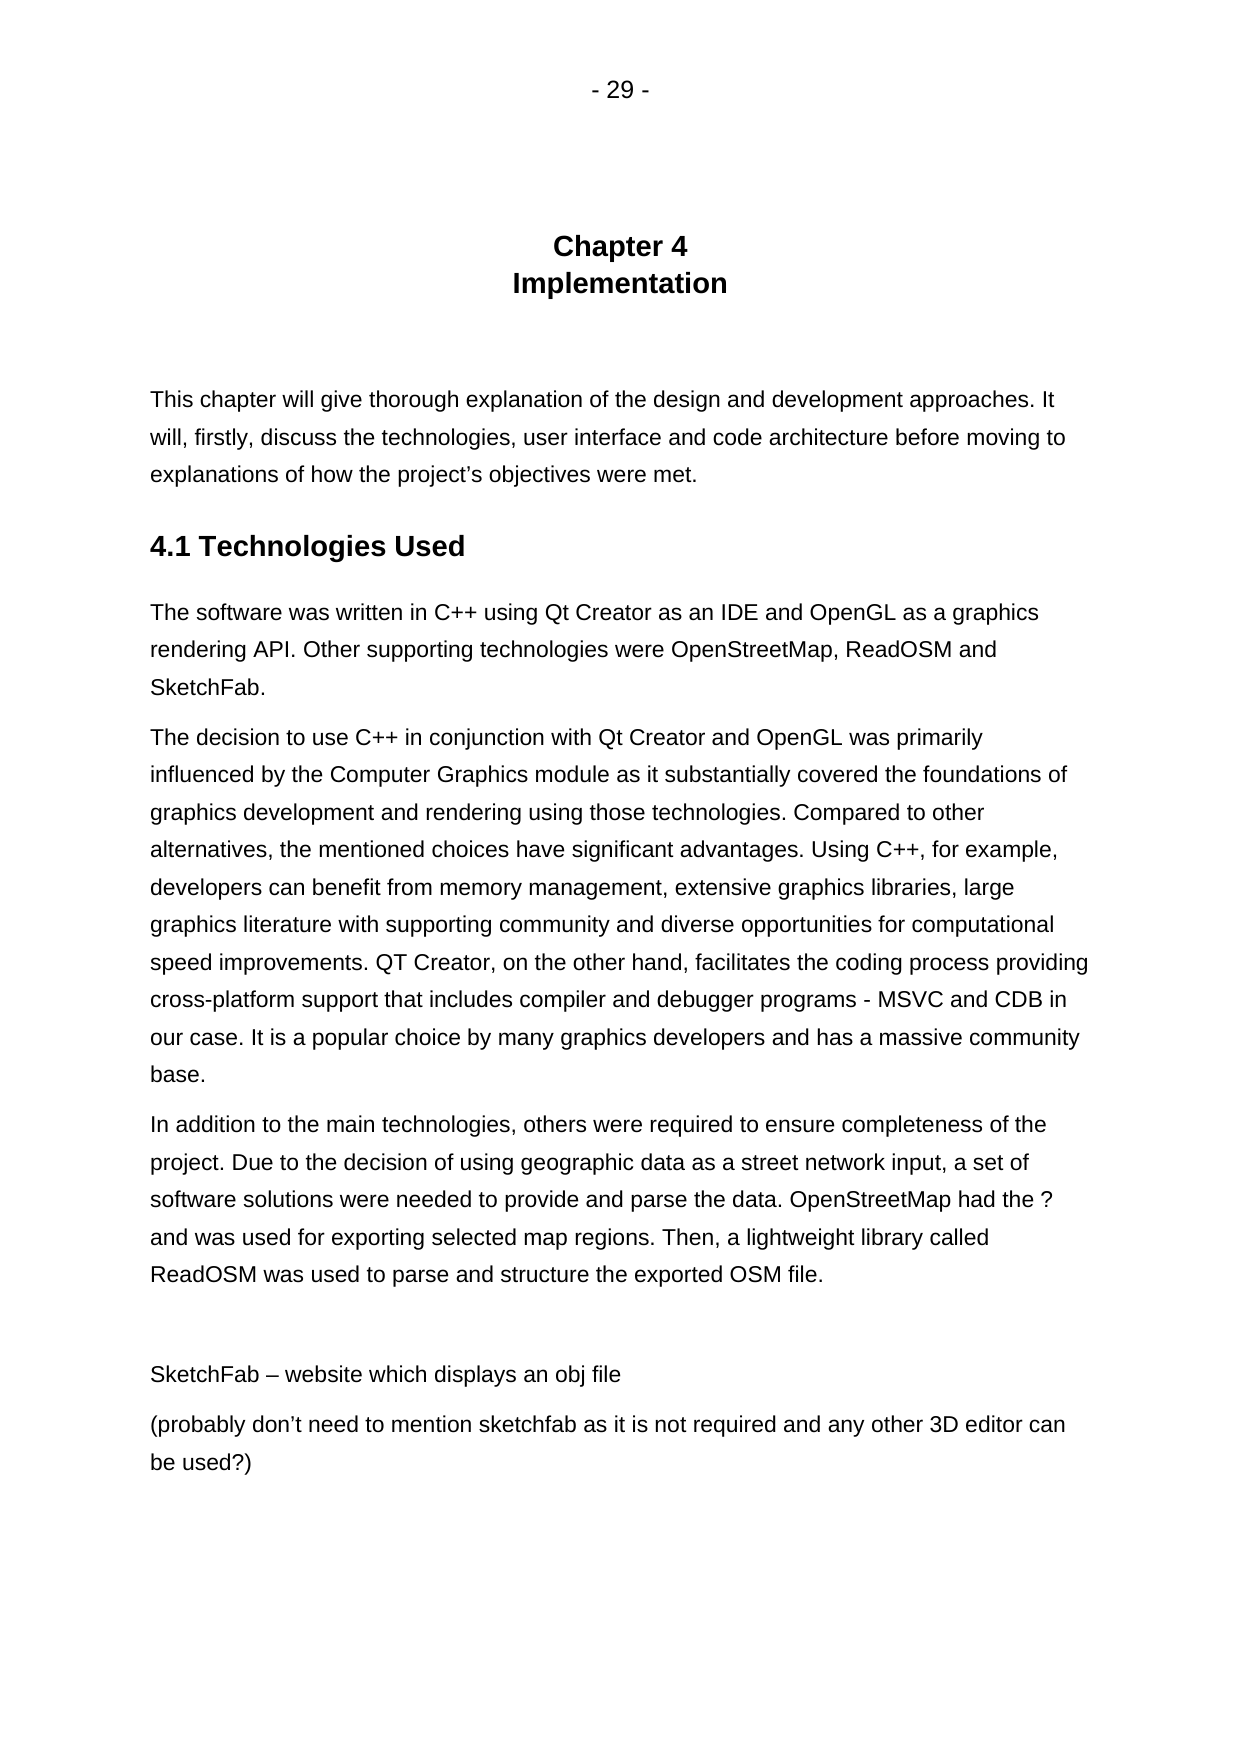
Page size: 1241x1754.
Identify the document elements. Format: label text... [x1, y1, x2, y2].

text The decision to use C++ in conjunction with Qt Creator and OpenGL was primarily influenced by the Computer Graphics module as it substantially covered the foundations of graphics development and rendering using those technologies. Compared to other alternatives, the mentioned choices have significant advantages. Using C++, for example, developers can benefit from memory management, extensive graphics libraries, large graphics literature with supporting community and diverse opportunities for computational speed improvements. QT Creator, on the other hand, facilitates the coding process providing cross-platform support that includes compiler and debugger programs - MSVC and CDB in our case. It is a popular choice by many graphics developers and has a massive community base. [150, 712, 1090, 1087]
text SketchFab – website which displays an obj file [150, 1350, 1090, 1387]
text (probably don’t need to mention sketchfab as it is not required and any other 3D editor can be used?) [150, 1400, 1090, 1475]
subtitle Chapter 4 Implementation [150, 225, 1090, 300]
text The software was written in C++ using Qt Creator as an IDE and OpenGL as a graphics rendering API. Other supporting technologies were OpenStreetMap, ReadOSM and SketchFab. [150, 587, 1090, 700]
text This chapter will give thorough explanation of the design and development approaches. It will, firstly, discuss the technologies, user interface and code architecture before moving to explanations of how the project’s objectives were met. [150, 375, 1090, 487]
subtitle 4.1 Technologies Used [150, 525, 1090, 562]
text In addition to the main technologies, others were required to ensure completeness of the project. Due to the decision of using geographic data as a street network input, a set of software solutions were needed to provide and parse the data. OpenStreetMap had the ? and was used for exporting selected map regions. Then, a lightweight library called ReadOSM was used to parse and structure the exported OSM file. [150, 1100, 1090, 1287]
